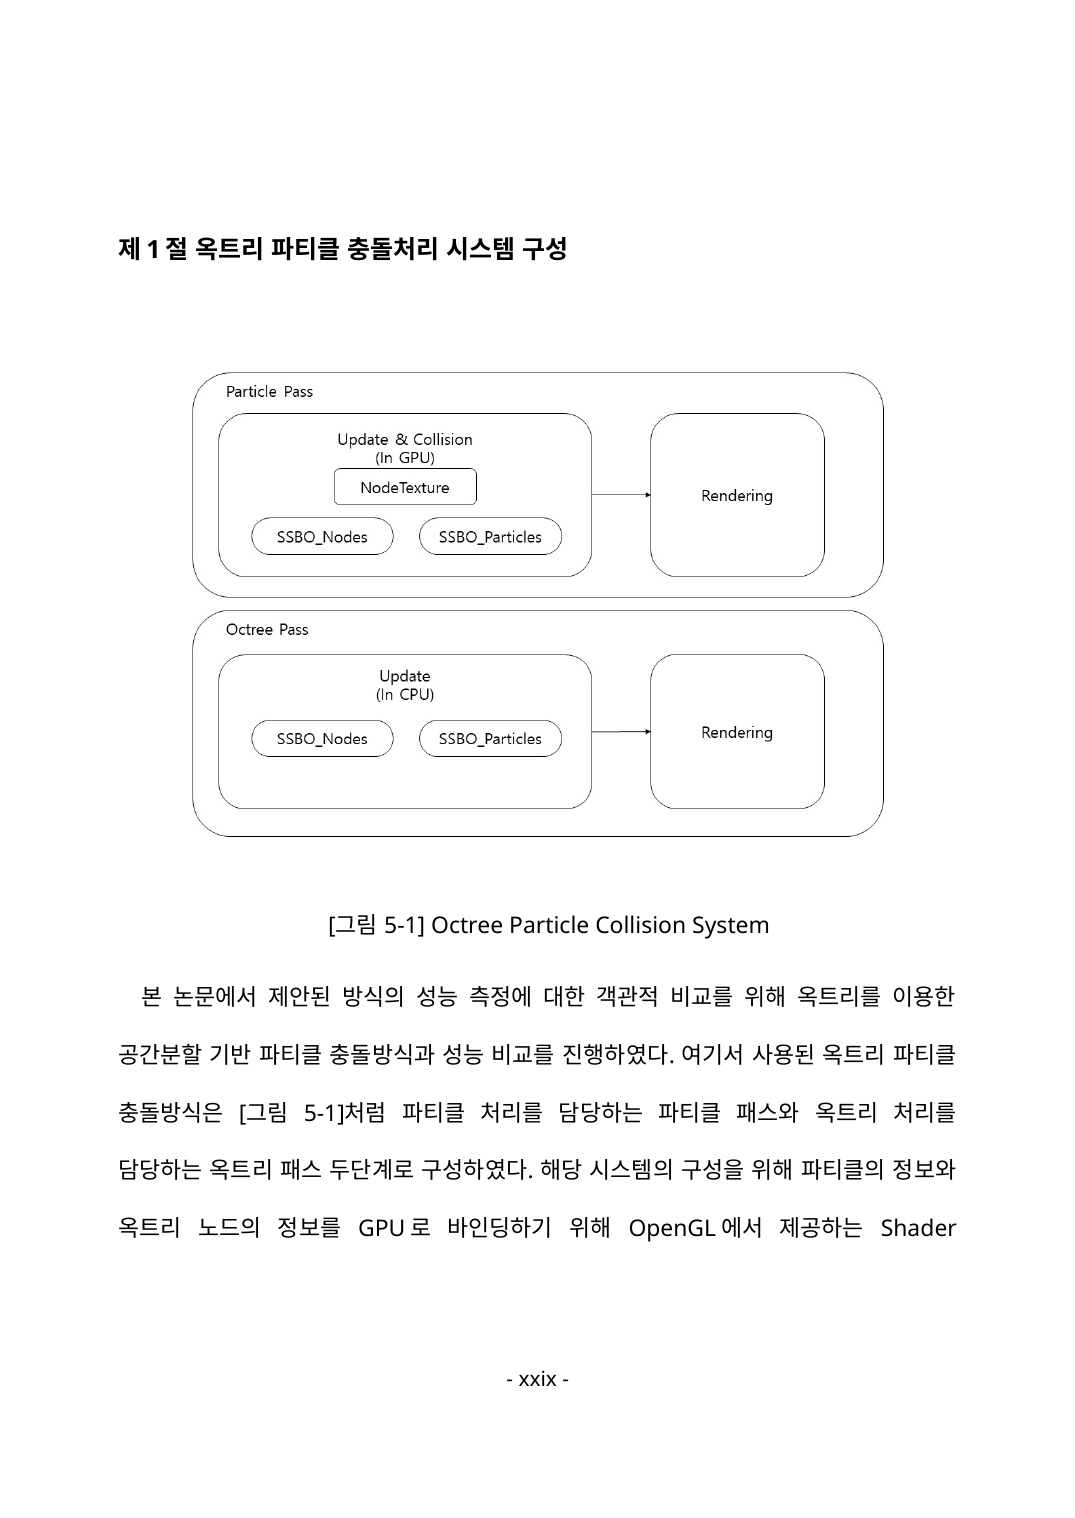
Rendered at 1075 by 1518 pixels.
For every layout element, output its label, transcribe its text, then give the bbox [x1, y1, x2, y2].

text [118, 972, 957, 1250]
text 제1절 옥트리 파티클 충돌처리 시스템 구성 [118, 224, 957, 271]
picture [118, 367, 957, 839]
text [그림 5-1] Octree Particle Collision System [118, 901, 957, 947]
